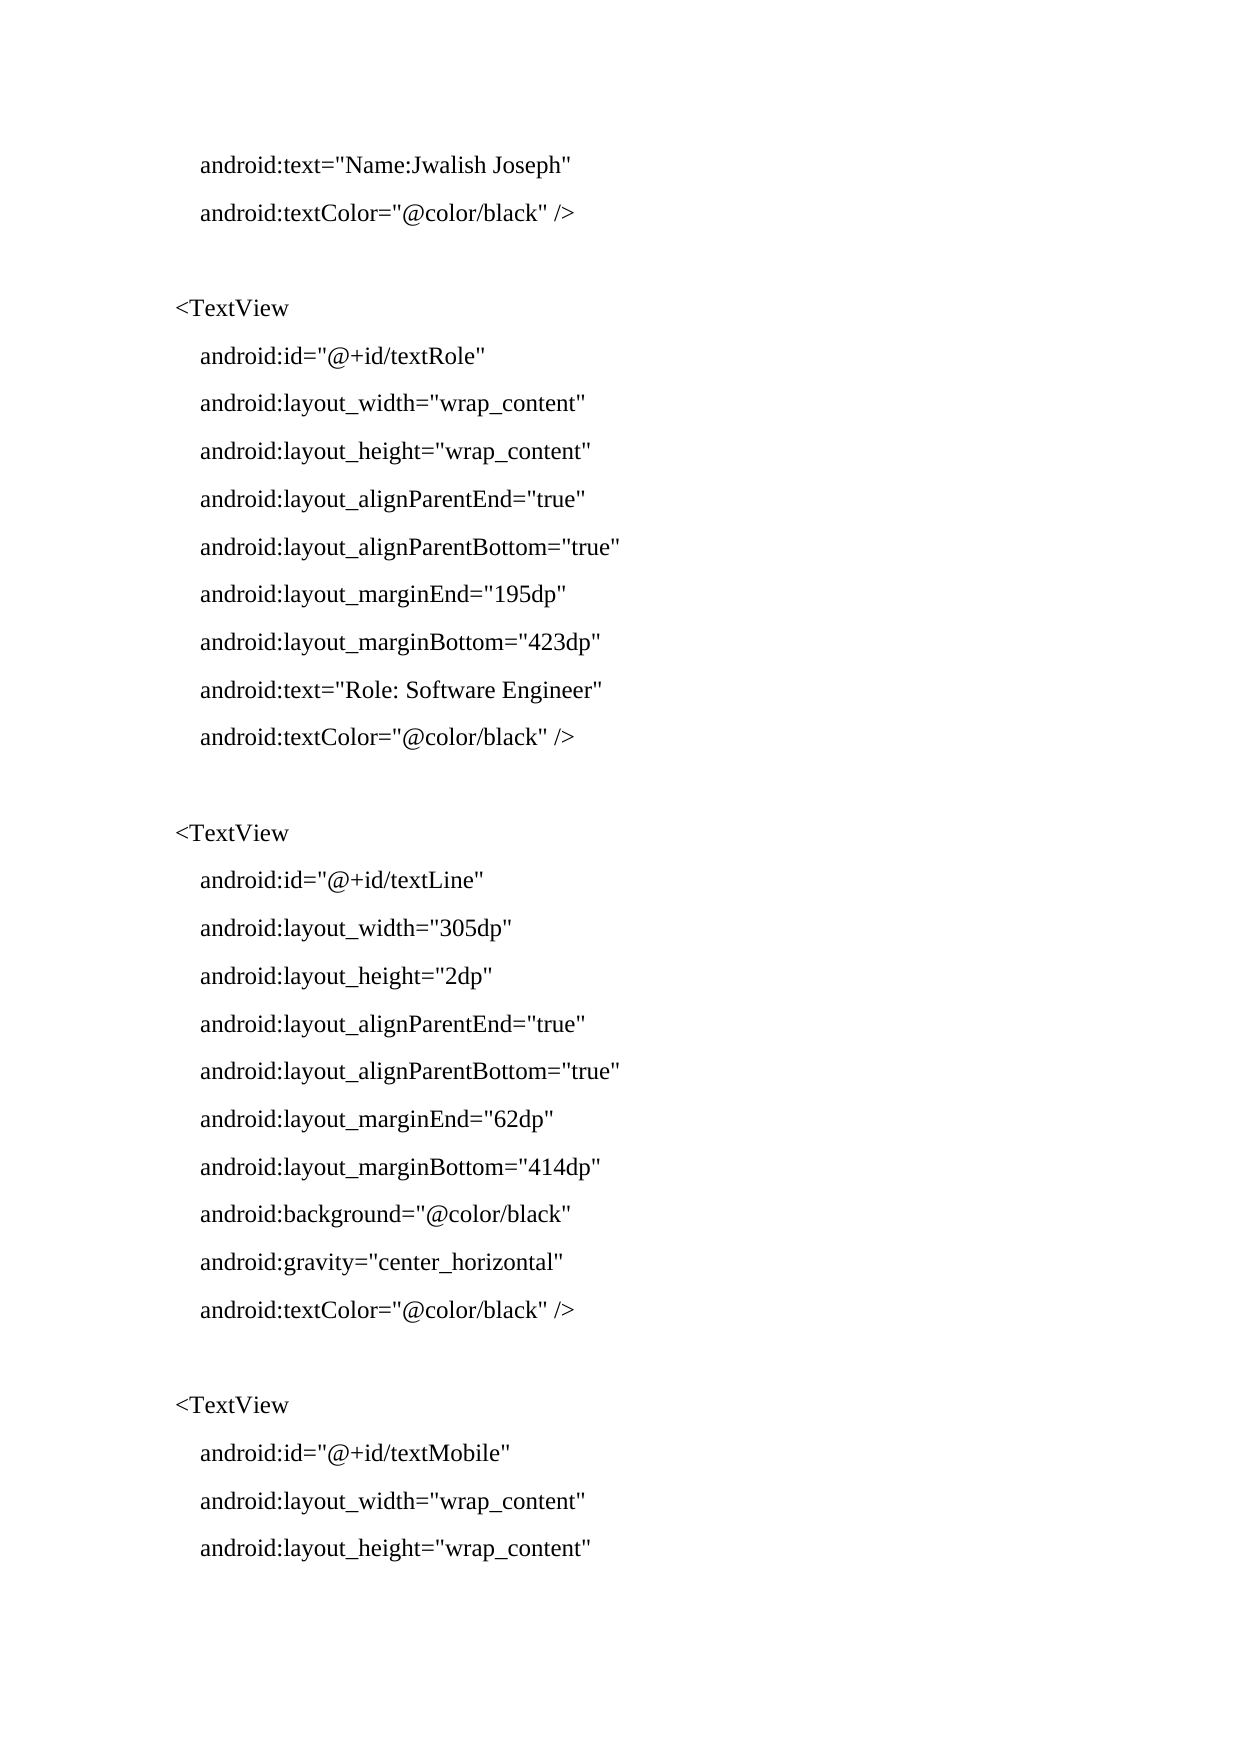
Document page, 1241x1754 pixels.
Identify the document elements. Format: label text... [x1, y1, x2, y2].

text android:layout_marginEnd="62dp" [150, 1104, 1090, 1133]
text <TextView [150, 818, 1090, 847]
text android:layout_height="wrap_content" [150, 1533, 1090, 1562]
text android:id="@+id/textLine" [150, 866, 1090, 894]
text android:textColor="@color/black" /> [150, 198, 1090, 226]
text android:id="@+id/textMobile" [150, 1438, 1090, 1467]
text android:text="Role: Software Engineer" [150, 675, 1090, 703]
text android:layout_height="wrap_content" [150, 436, 1090, 465]
text android:layout_marginBottom="414dp" [150, 1152, 1090, 1181]
text android:textColor="@color/black" /> [150, 1295, 1090, 1324]
text android:layout_alignParentBottom="true" [150, 532, 1090, 560]
text android:layout_marginEnd="195dp" [150, 579, 1090, 608]
text android:layout_marginBottom="423dp" [150, 627, 1090, 656]
text android:textColor="@color/black" /> [150, 722, 1090, 751]
text android:id="@+id/textRole" [150, 341, 1090, 369]
text <TextView [150, 1390, 1090, 1419]
text android:layout_width="305dp" [150, 913, 1090, 942]
text android:layout_width="wrap_content" [150, 1486, 1090, 1514]
text android:layout_alignParentBottom="true" [150, 1056, 1090, 1085]
text android:layout_width="wrap_content" [150, 388, 1090, 417]
text android:layout_alignParentEnd="true" [150, 1009, 1090, 1037]
text android:gravity="center_horizontal" [150, 1247, 1090, 1276]
text <TextView [150, 293, 1090, 322]
text android:layout_height="2dp" [150, 961, 1090, 990]
text android:layout_alignParentEnd="true" [150, 484, 1090, 513]
text android:background="@color/black" [150, 1199, 1090, 1228]
text android:text="Name:Jwalish Joseph" [150, 150, 1090, 179]
